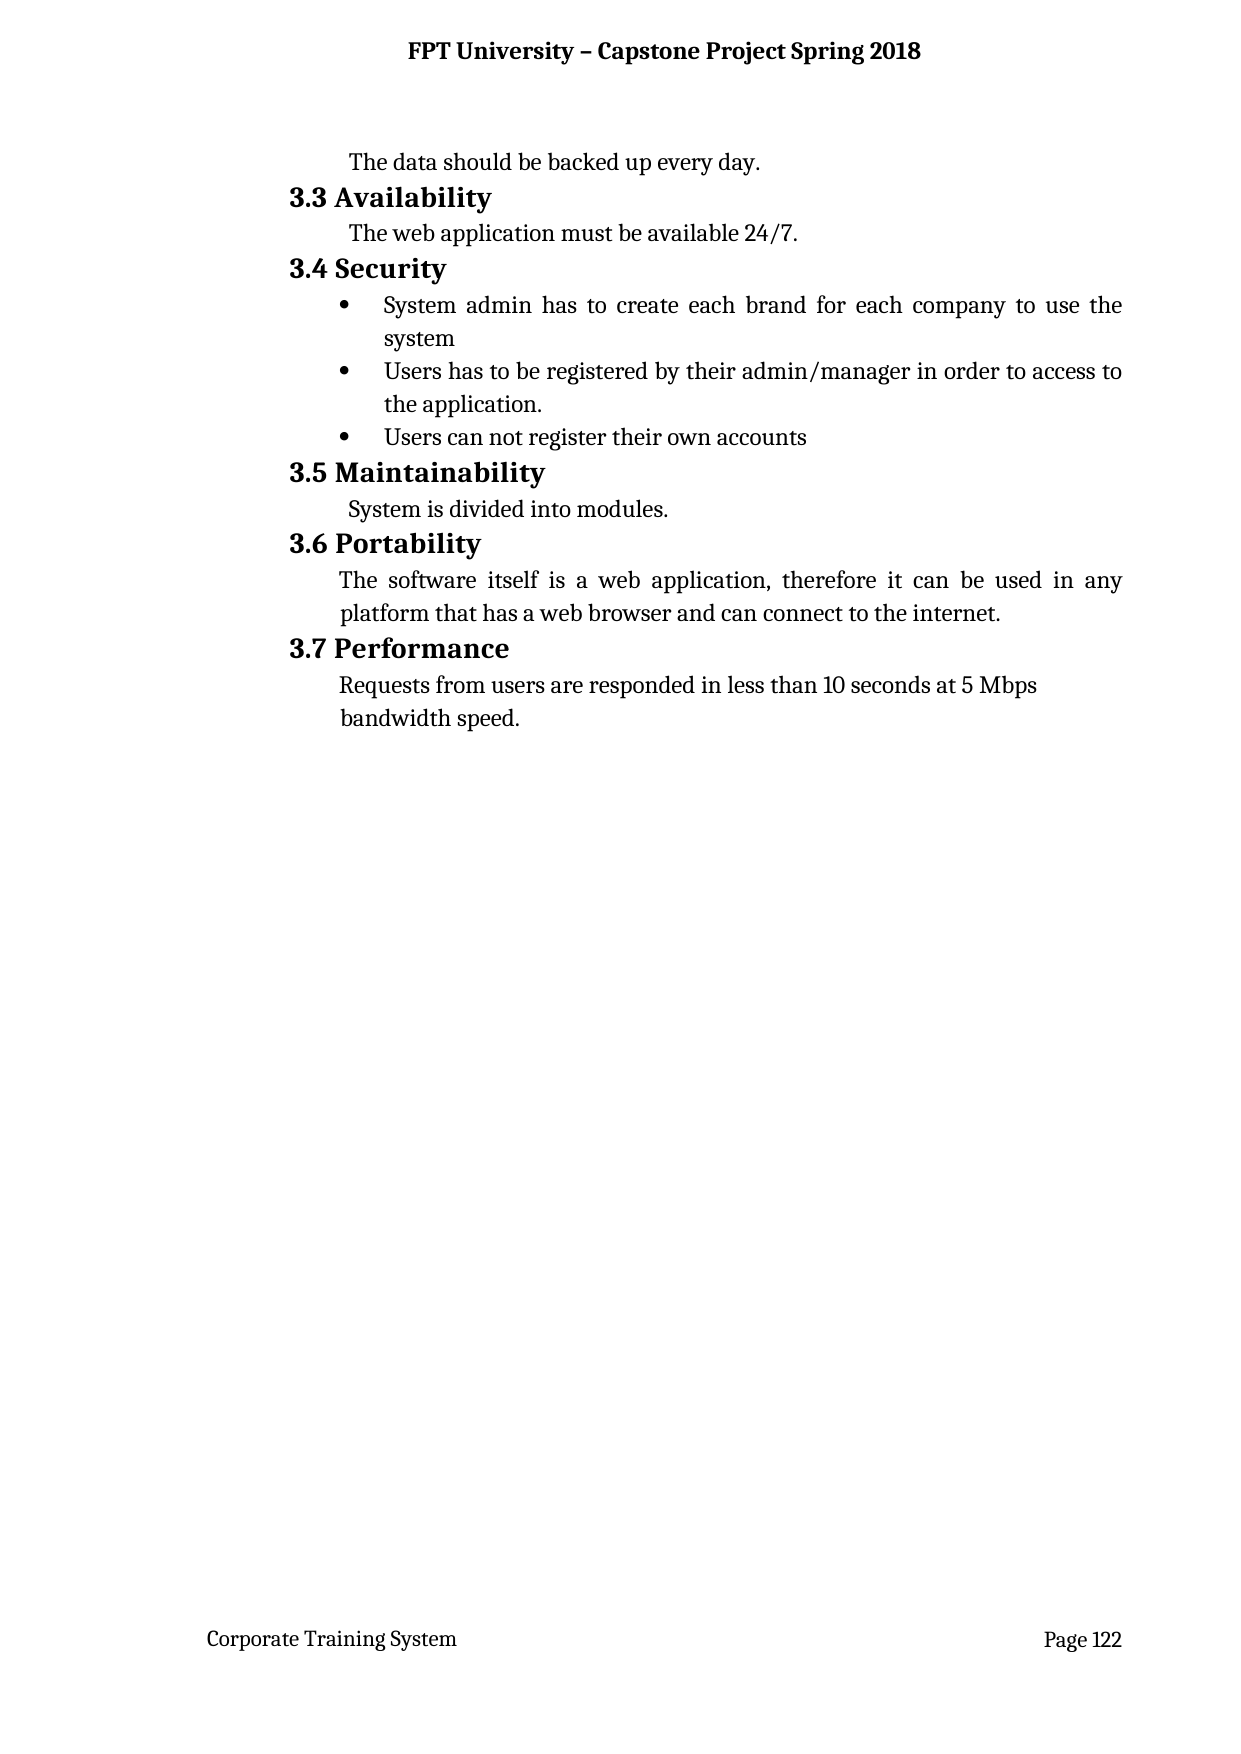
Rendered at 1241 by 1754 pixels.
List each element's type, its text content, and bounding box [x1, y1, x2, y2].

text Requests from users are responded in less than 10 seconds at 5 Mbps bandwidth speed. [339, 671, 1124, 732]
text The data should be backed up every day. [216, 148, 1124, 176]
text 3.5 Maintainability [216, 456, 1124, 489]
text 3.3 Availability [216, 181, 1124, 214]
text The web application must be available 24/7. [216, 219, 1124, 248]
list System admin has to create each brand for each company to use the system [340, 291, 1124, 353]
list Users has to be registered by their admin/manager in order to access to the application. [340, 357, 1124, 419]
text 3.4 Security [216, 252, 1124, 286]
list Users can not register their own accounts [340, 423, 1124, 452]
text System is divided into modules. [216, 494, 1124, 523]
text The software itself is a web application, therefore it can be used in any platform that has a web browser and can connect to the internet. [339, 566, 1124, 628]
text 3.6 Portability [216, 527, 1124, 561]
text 3.7 Performance [216, 632, 1124, 666]
